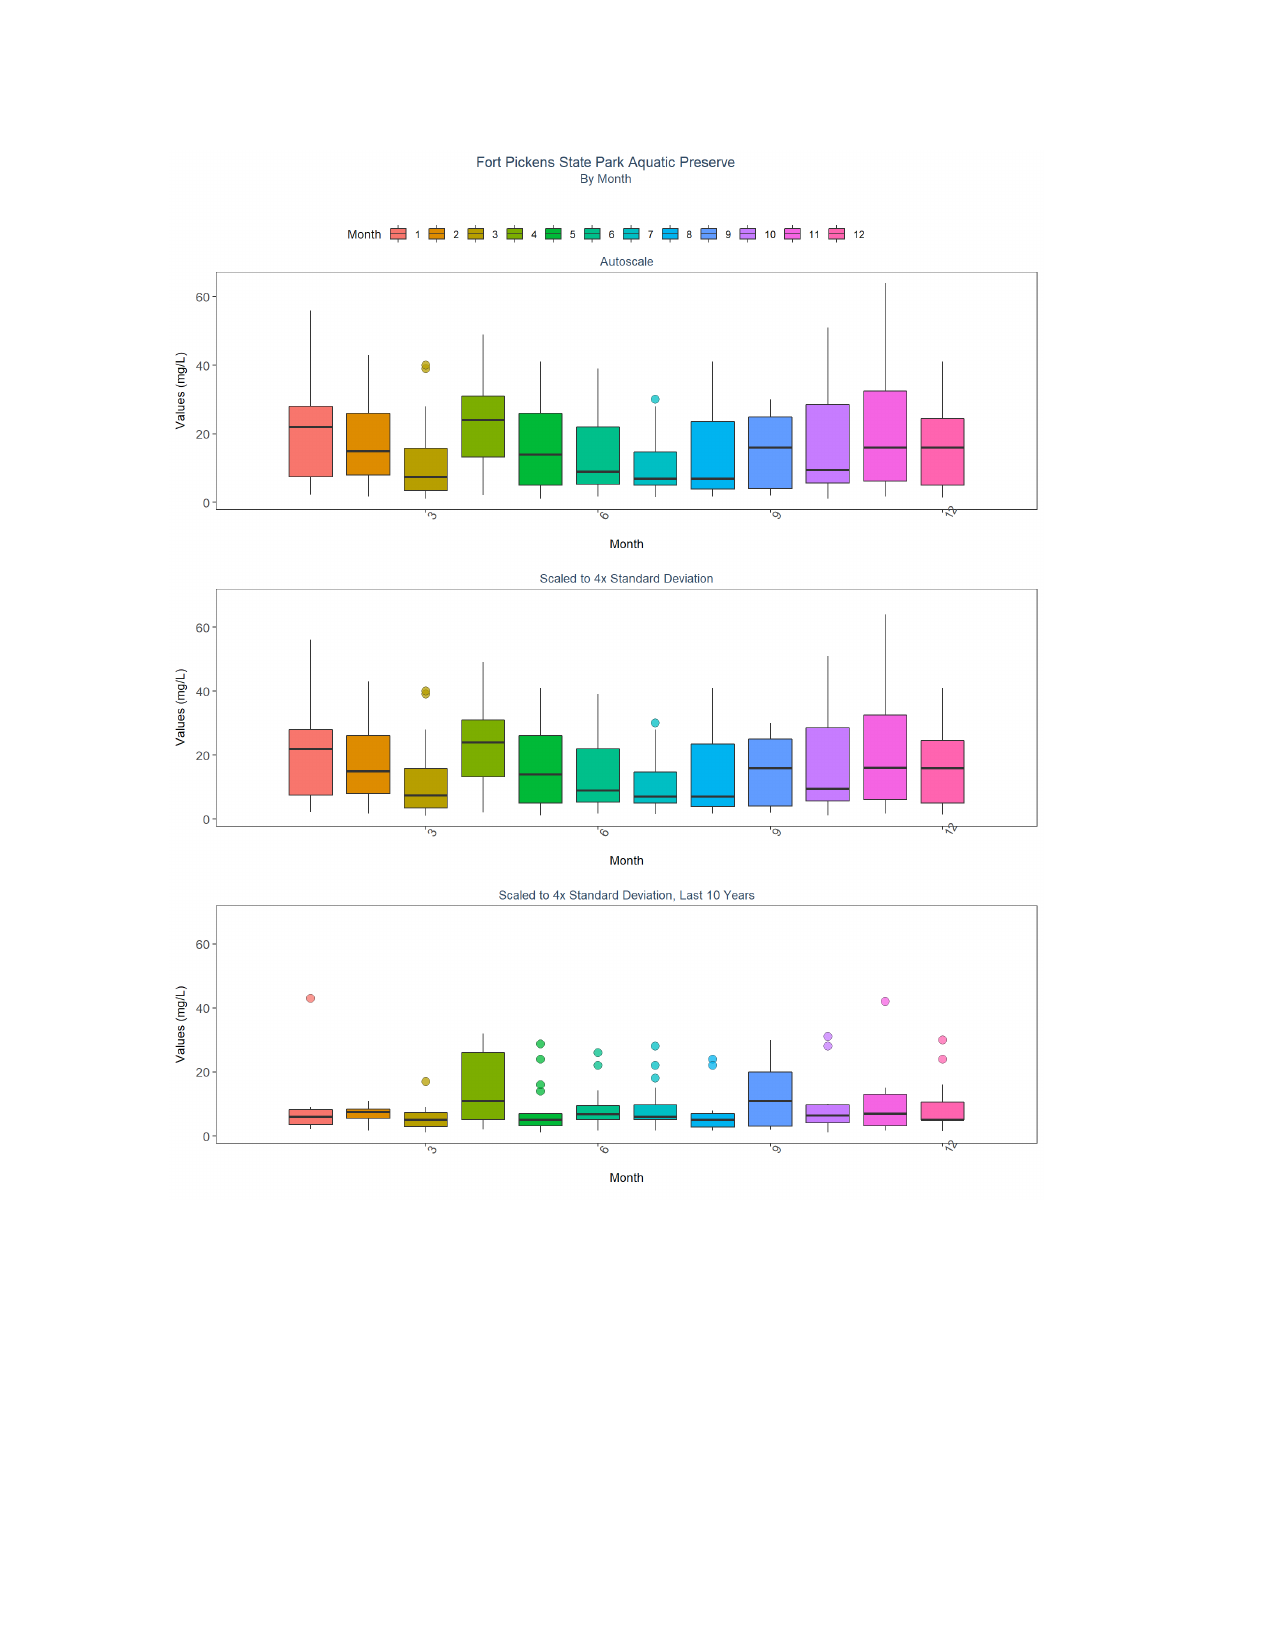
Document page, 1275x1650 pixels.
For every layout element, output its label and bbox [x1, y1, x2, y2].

picture [168, 150, 1044, 1200]
